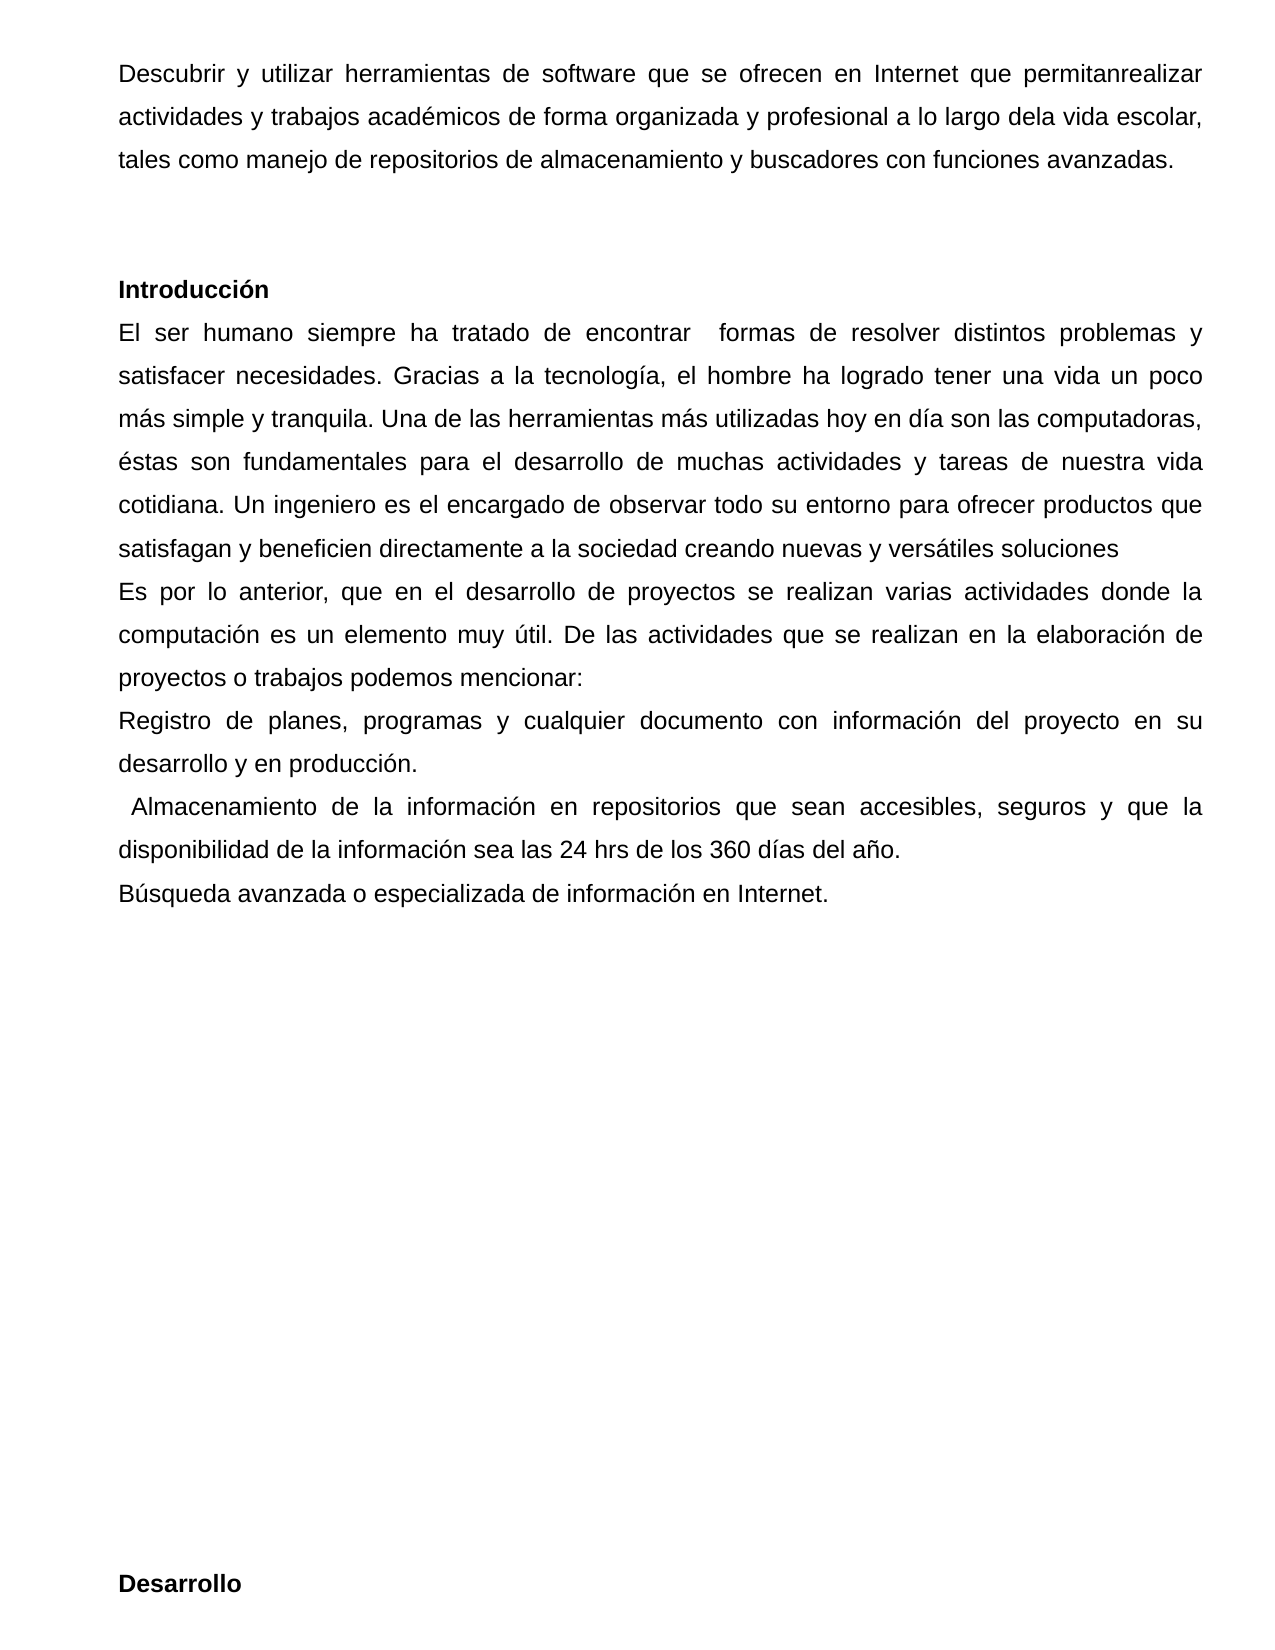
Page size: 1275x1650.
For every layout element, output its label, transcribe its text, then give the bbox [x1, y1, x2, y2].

text Desarrollo [118, 1568, 1205, 1597]
text Almacenamiento de la información en repositorios que sean accesibles, seguros y que la disponibilidad de la información sea las 24 hrs de los 360 días del año. [118, 792, 1205, 864]
text Es por lo anterior, que en el desarrollo de proyectos se realizan varias actividades donde la computación es un elemento muy útil. De las actividades que se realizan en la elaboración de proyectos o trabajos podemos mencionar: [118, 577, 1205, 692]
text El ser humano siempre ha tratado de encontrar formas de resolver distintos problemas y satisfacer necesidades. Gracias a la tecnología, el hombre ha logrado tener una vida un poco más simple y tranquila. Una de las herramientas más utilizadas hoy en día son las computadoras, éstas son fundamentales para el desarrollo de muchas actividades y tareas de nuestra vida cotidiana. Un ingeniero es el encargado de observar todo su entorno para ofrecer productos que satisfagan y beneficien directamente a la sociedad creando nuevas y versátiles soluciones [118, 318, 1205, 562]
text Introducción [118, 275, 1205, 303]
text Búsqueda avanzada o especializada de información en Internet. [118, 878, 1205, 907]
text Registro de planes, programas y cualquier documento con información del proyecto en su desarrollo y en producción. [118, 706, 1205, 778]
text Descubrir y utilizar herramientas de software que se ofrecen en Internet que permitanrealizar actividades y trabajos académicos de forma organizada y profesional a lo largo dela vida escolar, tales como manejo de repositorios de almacenamiento y buscadores con funciones avanzadas. [118, 59, 1205, 174]
